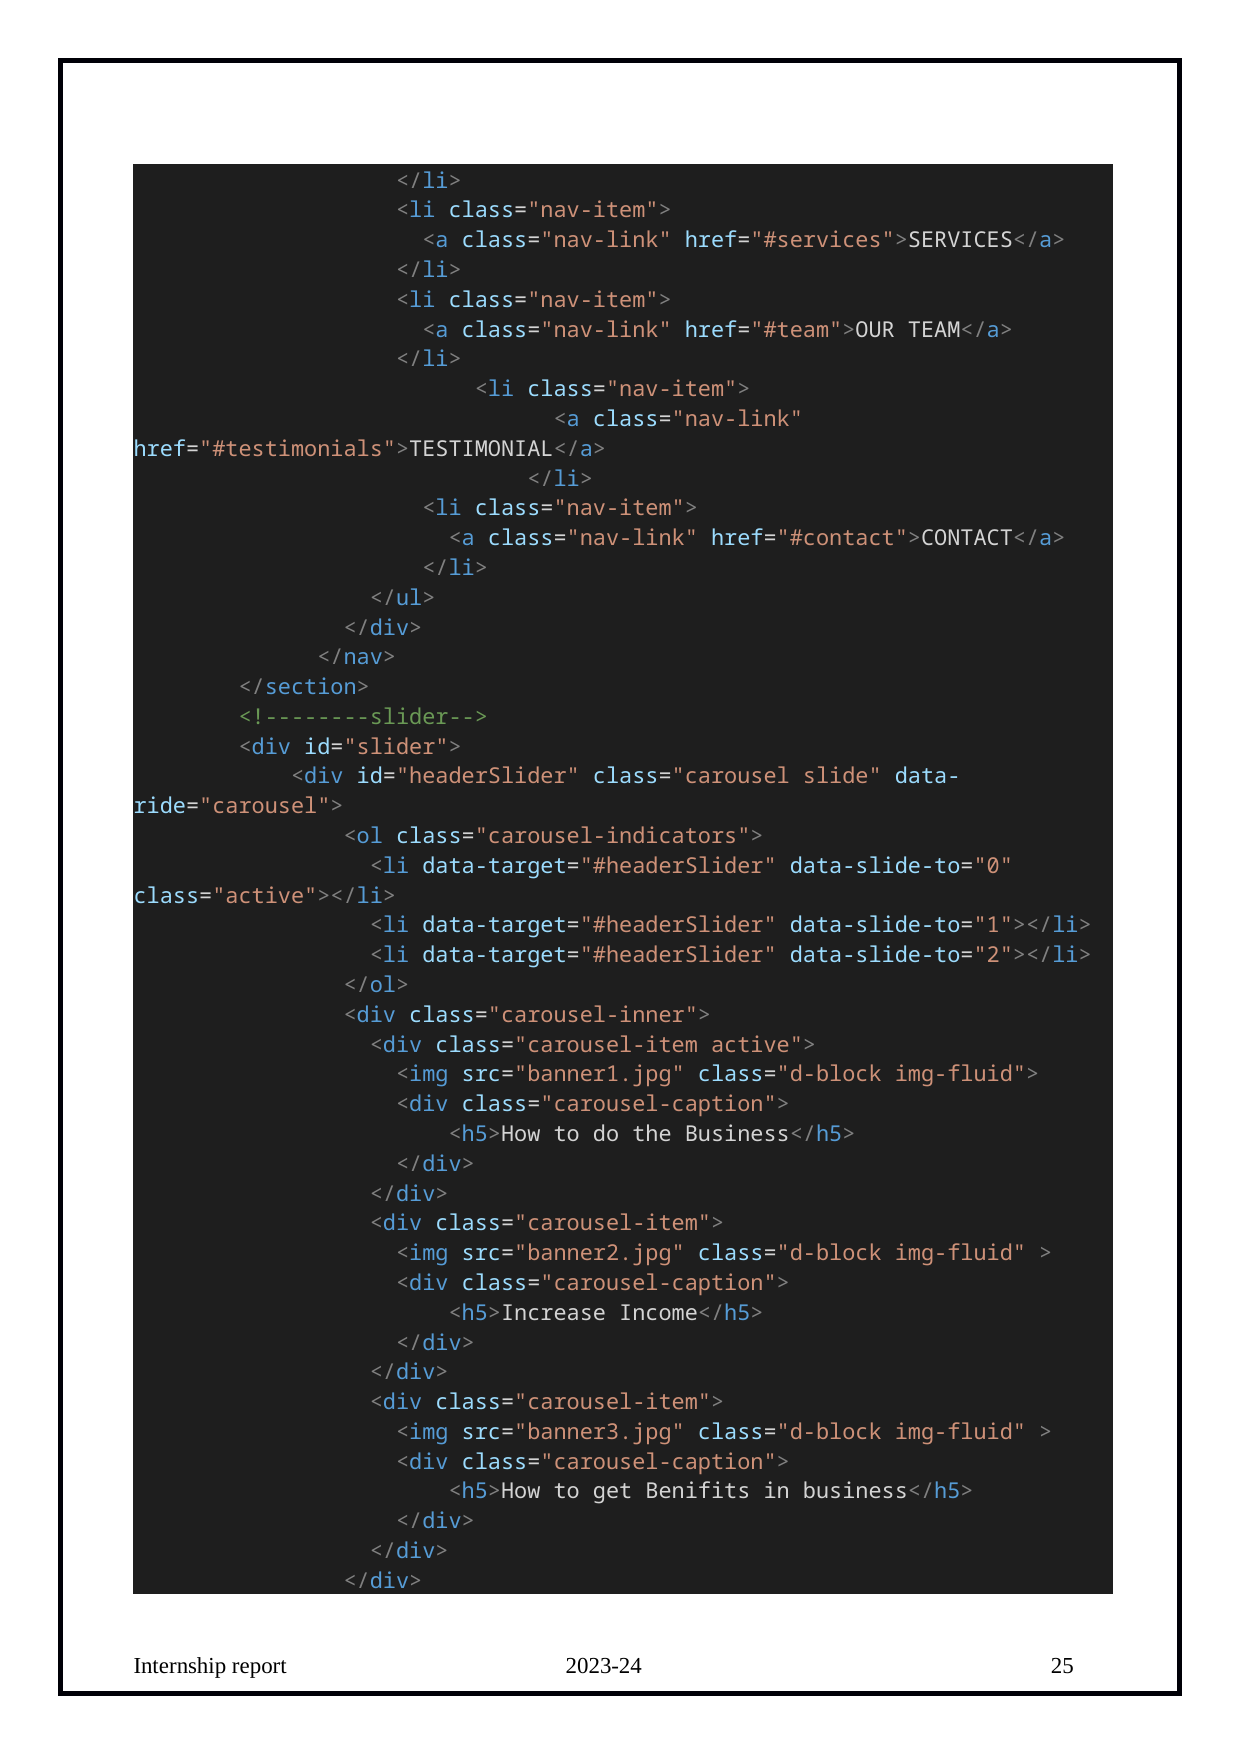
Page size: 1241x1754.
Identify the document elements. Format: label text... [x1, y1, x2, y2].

text </div> [133, 1565, 1113, 1594]
text <div class="carousel-caption"> [133, 1267, 1113, 1297]
text <img src="banner2.jpg" class="d-block img-fluid" > [133, 1237, 1113, 1267]
text <div class="carousel-inner"> [133, 999, 1113, 1028]
text </div> [133, 1148, 1113, 1177]
text <div class="carousel-item active"> [133, 1028, 1113, 1058]
text <li class="nav-item"> [133, 194, 1113, 224]
text <li class="nav-item"> [133, 284, 1113, 313]
text <li class="nav-item"> [133, 373, 1113, 403]
text <div class="carousel-caption"> [133, 1088, 1113, 1118]
text <div class="carousel-caption"> [133, 1446, 1113, 1475]
text </li> [133, 462, 1113, 492]
text <a class="nav-link" href="#services">SERVICES</a> [133, 224, 1113, 254]
text <a class="nav-link" href="#contact">CONTACT</a> [133, 522, 1113, 552]
text <a class="nav-link" href="#testimonials">TESTIMONIAL</a> [133, 403, 1113, 462]
text <li data-target="#headerSlider" data-slide-to="1"></li> [133, 909, 1113, 939]
text <div id="headerSlider" class="carousel slide" data-ride="carousel"> [133, 760, 1113, 820]
text <li data-target="#headerSlider" data-slide-to="2"></li> [133, 939, 1113, 969]
text <h5>Increase Income</h5> [133, 1297, 1113, 1326]
text </li> [133, 343, 1113, 373]
text <img src="banner1.jpg" class="d-block img-fluid"> [133, 1058, 1113, 1088]
text <li class="nav-item"> [133, 492, 1113, 522]
text </div> [133, 1505, 1113, 1535]
text </div> [133, 1356, 1113, 1386]
text </li> [133, 164, 1113, 194]
text <div id="slider"> [133, 731, 1113, 760]
text </div> [133, 1326, 1113, 1356]
text </div> [133, 1177, 1113, 1207]
text </li> [133, 552, 1113, 582]
text <ol class="carousel-indicators"> [133, 820, 1113, 850]
text <li data-target="#headerSlider" data-slide-to="0" class="active"></li> [133, 850, 1113, 909]
text <img src="banner3.jpg" class="d-block img-fluid" > [133, 1416, 1113, 1446]
text </ul> [133, 582, 1113, 611]
text </ol> [133, 969, 1113, 999]
text <!--------slider--> [133, 701, 1113, 731]
text </li> [133, 254, 1113, 284]
text <div class="carousel-item"> [133, 1207, 1113, 1237]
text <h5>How to get Benifits in business</h5> [133, 1475, 1113, 1505]
text </div> [133, 1535, 1113, 1565]
text </section> [133, 671, 1113, 701]
text <h5>How to do the Business</h5> [133, 1118, 1113, 1148]
text <div class="carousel-item"> [133, 1386, 1113, 1416]
text <a class="nav-link" href="#team">OUR TEAM</a> [133, 313, 1113, 343]
text </div> [133, 611, 1113, 641]
text </nav> [133, 641, 1113, 671]
